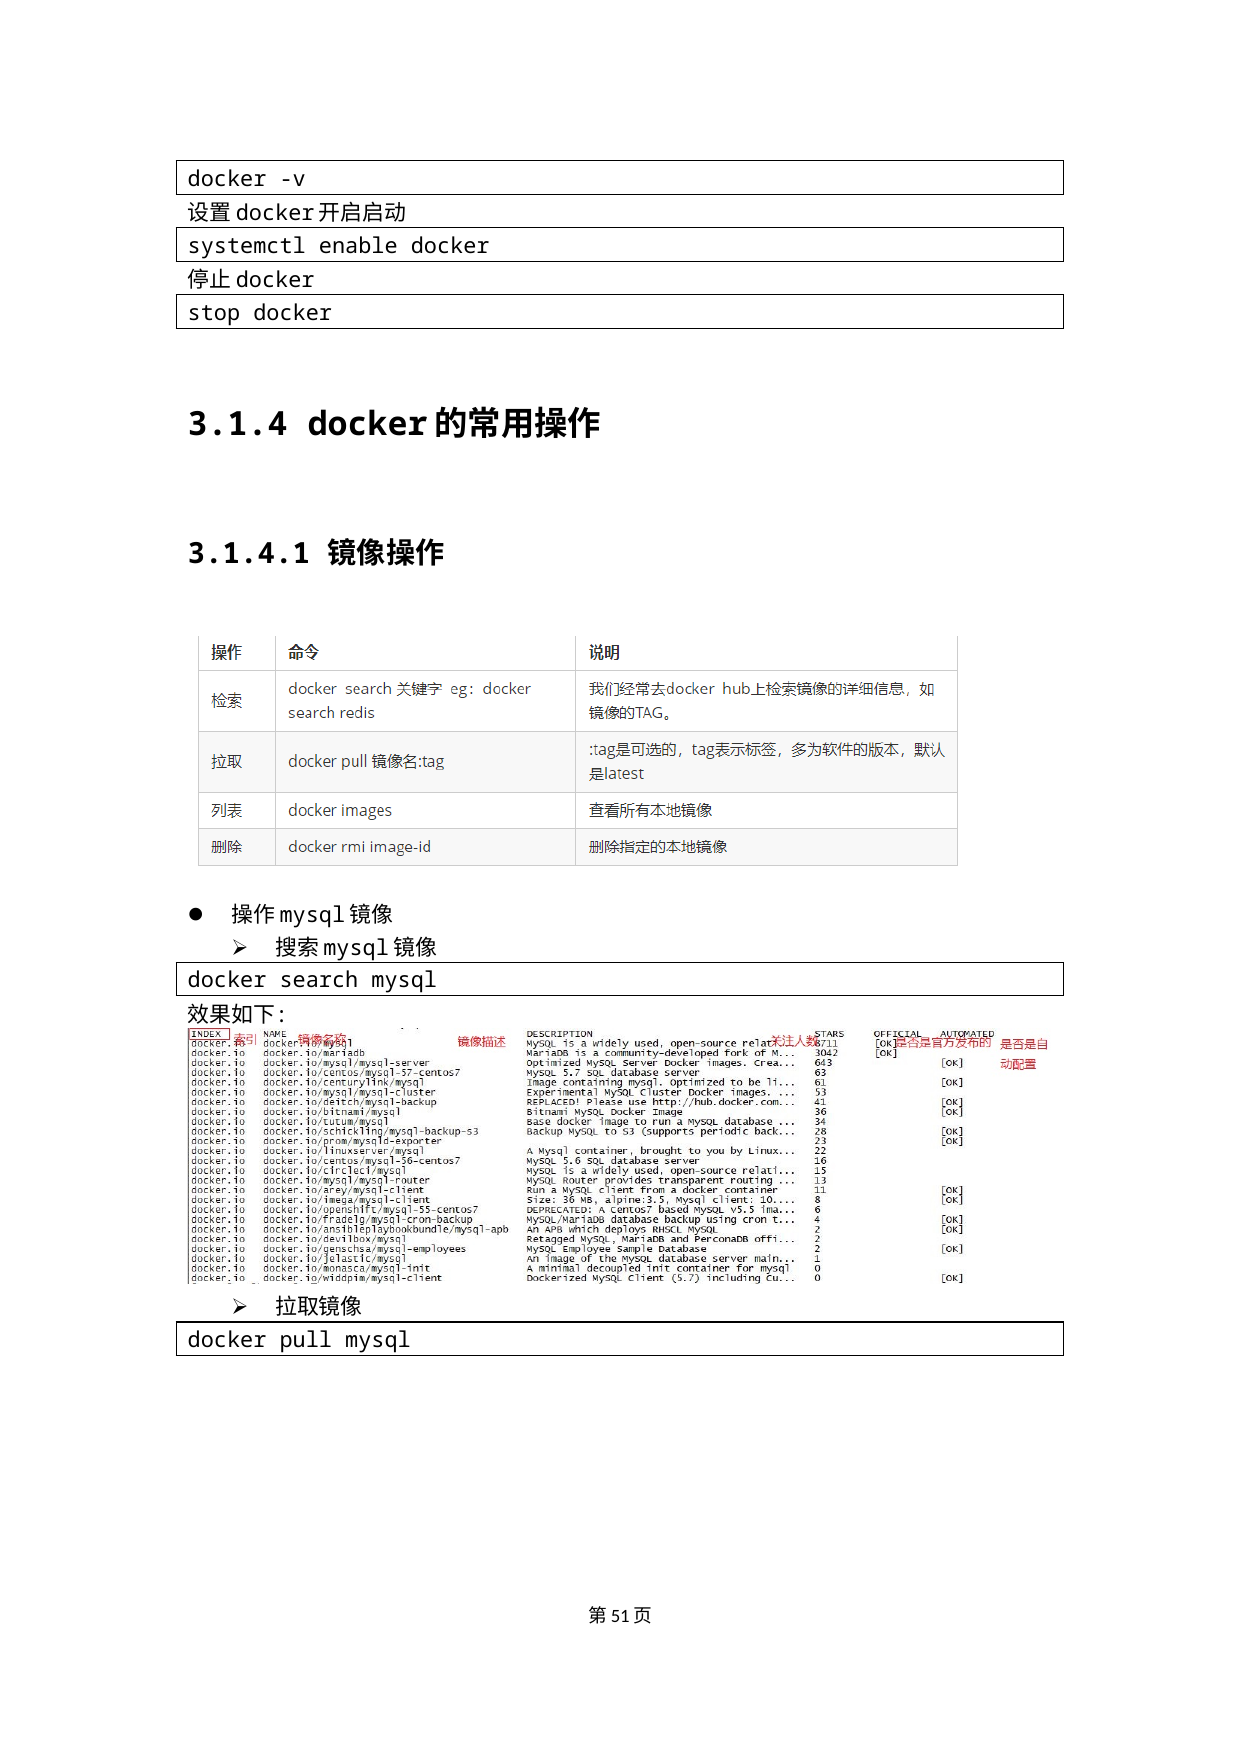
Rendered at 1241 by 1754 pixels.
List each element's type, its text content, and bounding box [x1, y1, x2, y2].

text 设置docker开启启动 [187, 195, 1053, 227]
list 拉取镜像 [231, 1289, 1053, 1321]
picture [187, 1028, 1053, 1284]
picture [187, 636, 1053, 876]
subtitle 3.1.4.1 镜像操作 [187, 518, 1053, 583]
table_header systemctl enable docker [177, 228, 1063, 261]
subtitle 3.1.4 docker的常用操作 [187, 388, 1053, 453]
text 停止docker [187, 262, 1053, 294]
table_header stop docker [177, 295, 1063, 328]
table_header docker -v [177, 161, 1063, 194]
list 操作mysql镜像 [187, 897, 1053, 929]
table_header docker pull mysql [177, 1323, 1063, 1355]
list 搜索mysql镜像 [231, 929, 1053, 962]
text 效果如下: [187, 996, 1053, 1028]
table_header docker search mysql [177, 963, 1063, 995]
